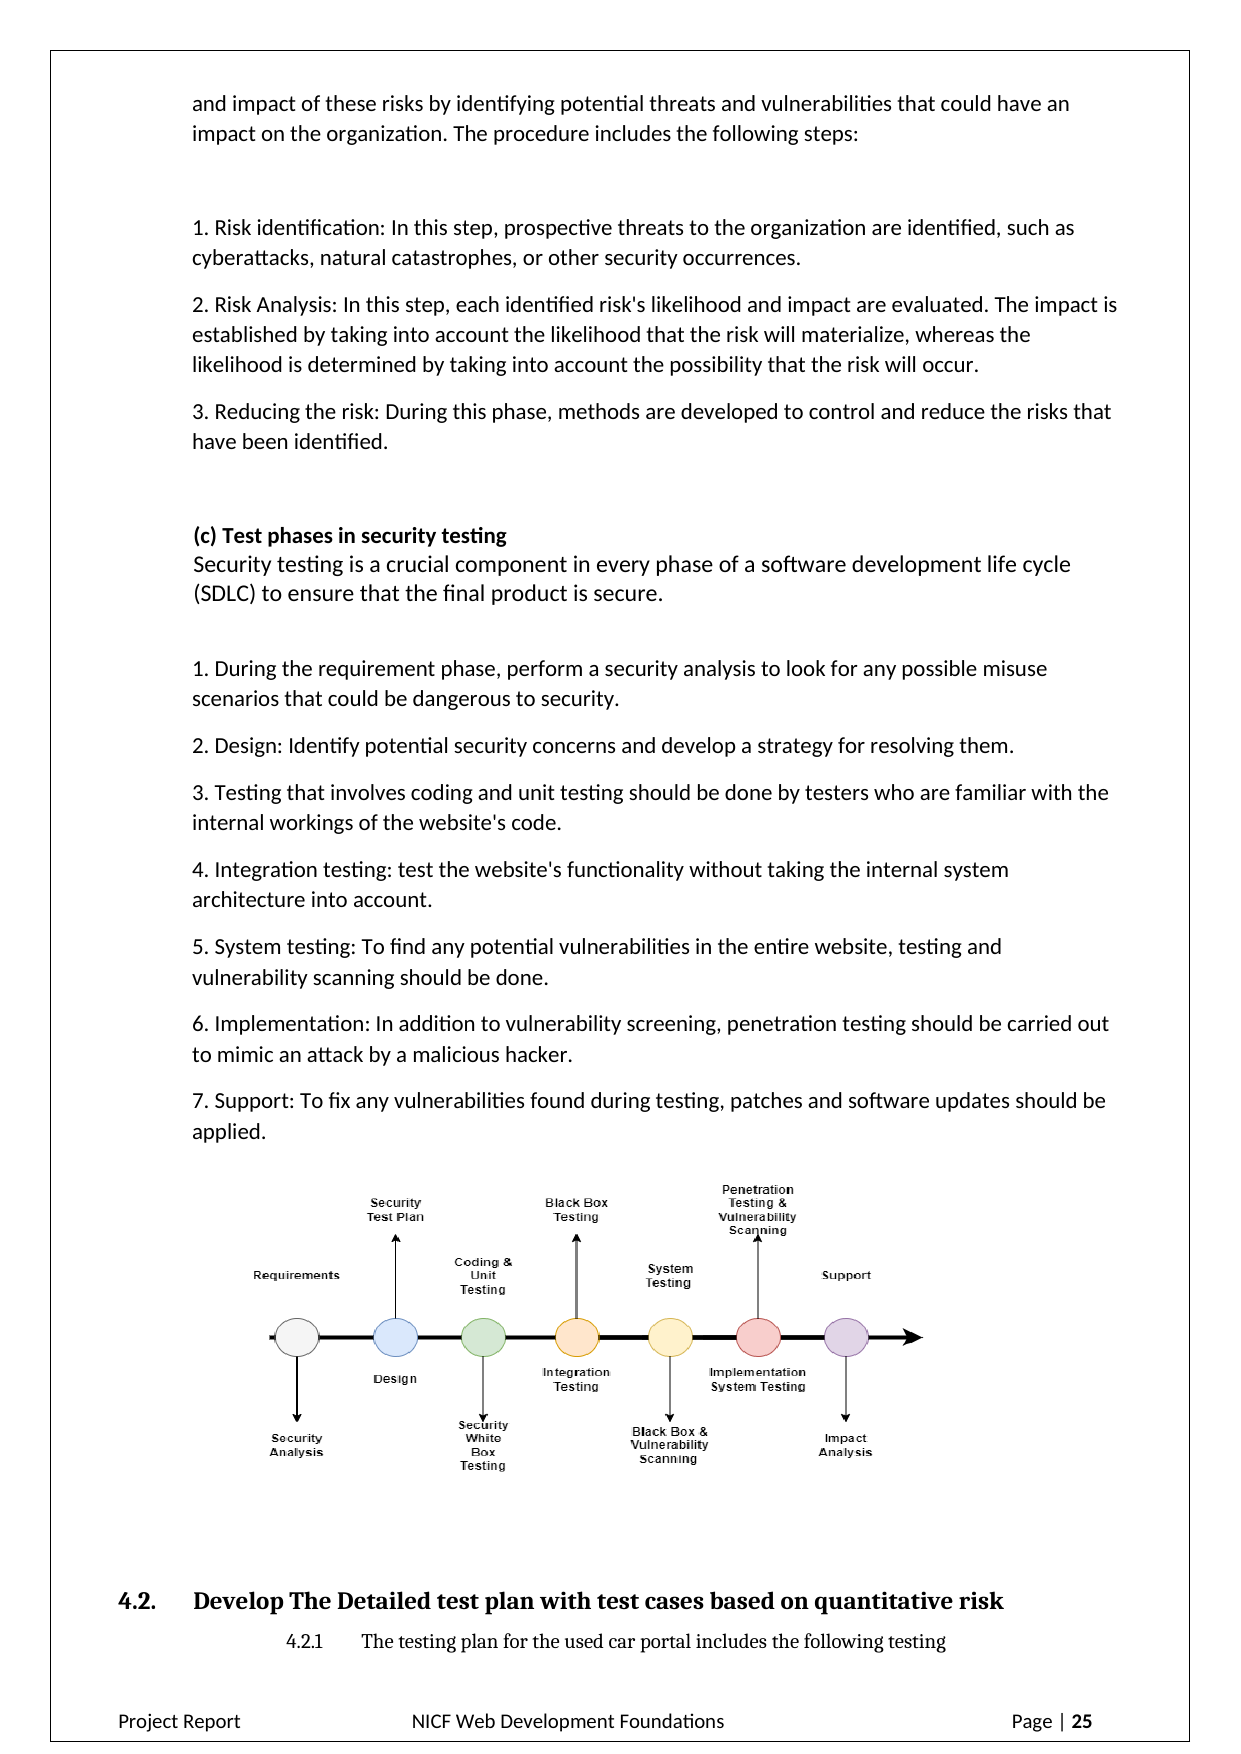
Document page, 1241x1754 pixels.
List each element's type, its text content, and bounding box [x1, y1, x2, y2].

list Develop The Detailed test plan with test cases based on quantitative risk [118, 1587, 1122, 1616]
text 7. Support: To fix any vulnerabilities found during testing, patches and software updates should be applied. [192, 1087, 1122, 1145]
text 6. Implementation: In addition to vulnerability screening, penetration testing should be carried out to mimic an attack by a malicious hacker. [192, 1009, 1122, 1068]
picture [253, 1182, 934, 1472]
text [192, 89, 1122, 147]
list The testing plan for the used car portal includes the following testing [286, 1630, 1122, 1654]
text 1. Risk identification: In this step, prospective threats to the organization are identified, such as cyberattacks, natural catastrophes, or other security occurrences. [192, 213, 1122, 271]
text 1. During the requirement phase, perform a security analysis to look for any possible misuse scenarios that could be dangerous to security. [192, 654, 1122, 713]
text (c) Test phases in security testing [193, 521, 1122, 549]
text 3. Reducing the risk: During this phase, methods are developed to control and reduce the risks that have been identified. [192, 397, 1122, 455]
text 4. Integration testing: test the website's functionality without taking the internal system architecture into account. [192, 855, 1122, 914]
text 2. Design: Identify potential security concerns and develop a strategy for resolving them. [192, 731, 1122, 759]
text Security testing is a crucial component in every phase of a software development life cycle (SDLC) to ensure that the final product is secure. [193, 549, 1122, 607]
text 2. Risk Analysis: In this step, each identified risk's likelihood and impact are evaluated. The impact is established by taking into account the likelihood that the risk will materialize, whereas the likelihood is determined by taking into account the possibility that the risk will occur. [192, 290, 1122, 378]
text 3. Testing that involves coding and unit testing should be done by testers who are familiar with the internal workings of the website's code. [192, 778, 1122, 837]
text 5. System testing: To find any potential vulnerabilities in the entire website, testing and vulnerability scanning should be done. [192, 932, 1122, 991]
